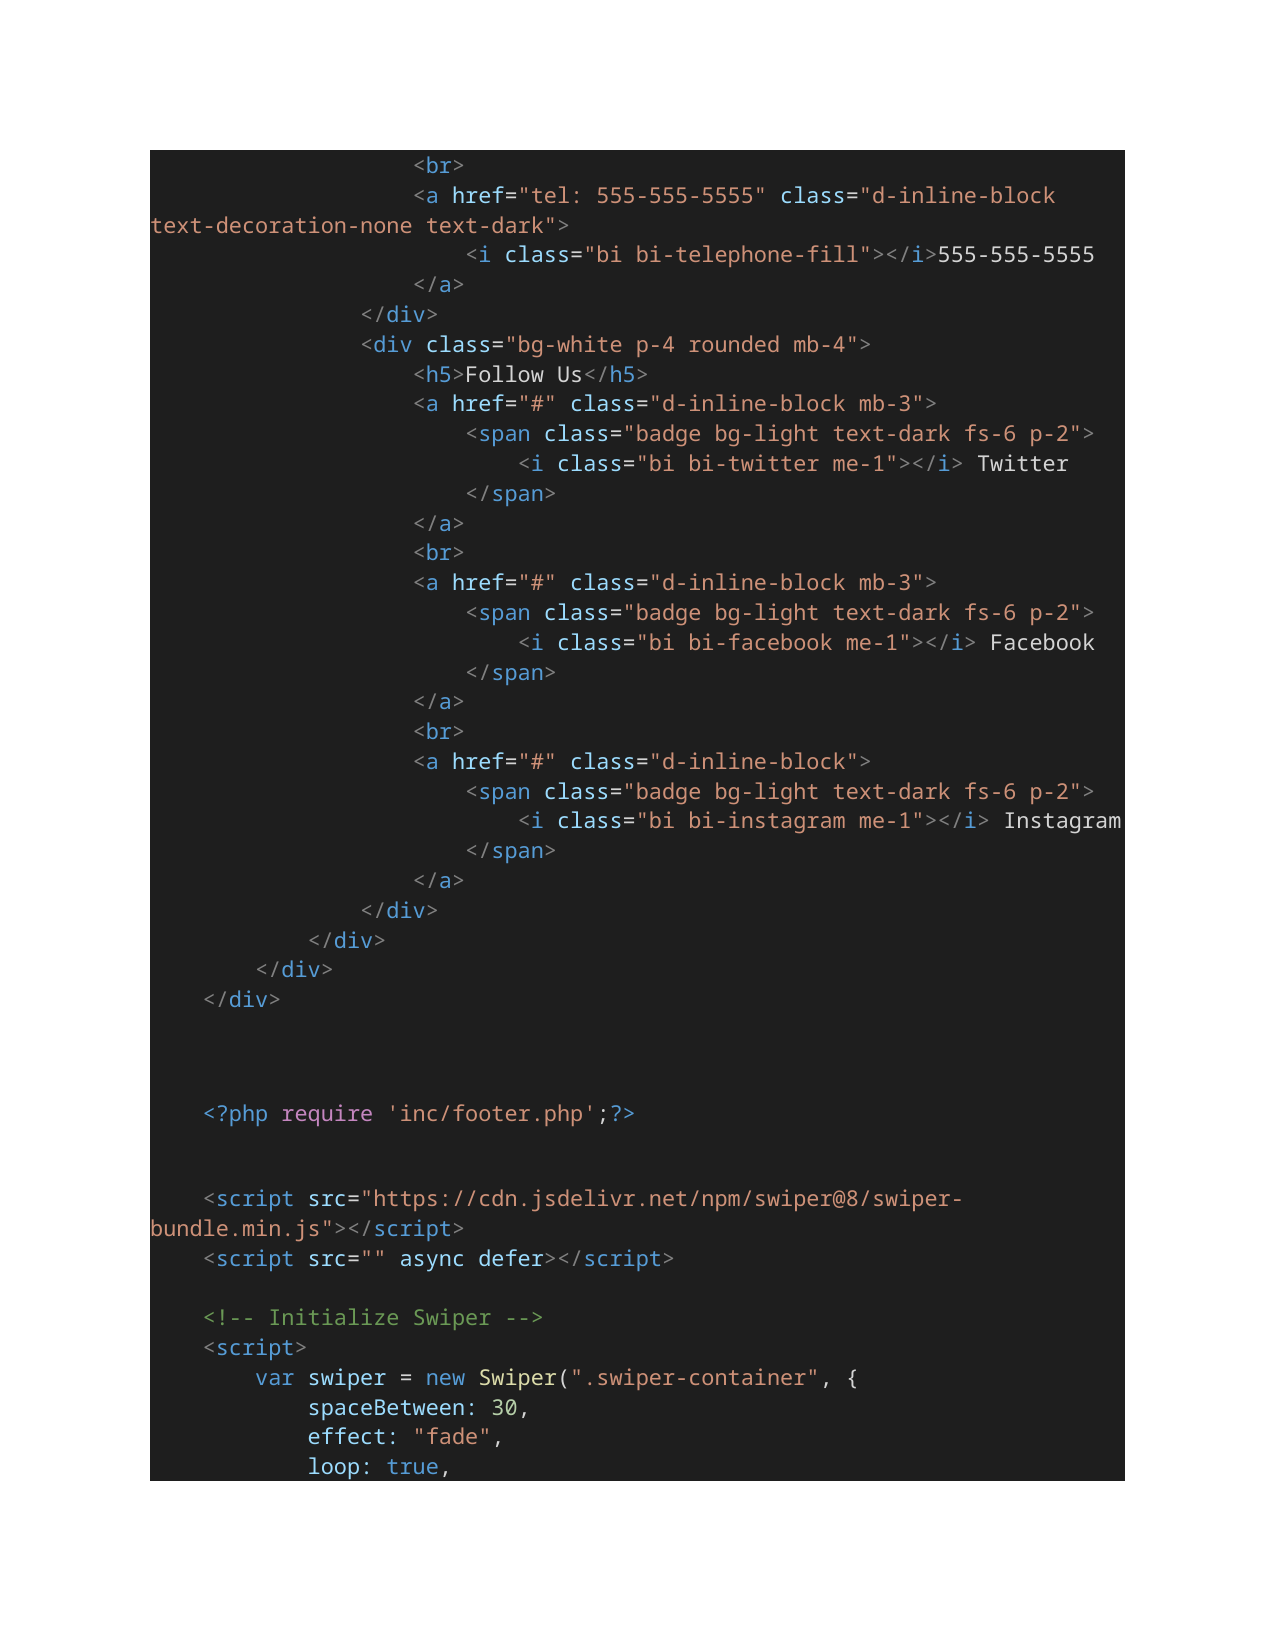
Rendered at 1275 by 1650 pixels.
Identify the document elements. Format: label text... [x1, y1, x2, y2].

text <h5>Follow Us</h5> [150, 358, 1125, 388]
text <a href="#" class="d-inline-block mb-3"> [150, 567, 1125, 597]
text <a href="#" class="d-inline-block"> [150, 746, 1125, 776]
text <script> [150, 1332, 1125, 1362]
text <a href="#" class="d-inline-block mb-3"> [150, 388, 1125, 418]
text <!-- Initialize Swiper --> [150, 1302, 1125, 1332]
text </a> [150, 507, 1125, 537]
text </a> [150, 269, 1125, 299]
text <i class="bi bi-twitter me-1"></i> Twitter [150, 448, 1125, 478]
text var swiper = new Swiper(".swiper-container", { [150, 1362, 1125, 1392]
text <?php require 'inc/footer.php';?> [150, 1098, 1125, 1128]
text <a href="tel: 555-555-5555" class="d-inline-block text-decoration-none text-dark"> [150, 180, 1125, 239]
text </div> [150, 954, 1125, 984]
text <i class="bi bi-instagram me-1"></i> Instagram [150, 805, 1125, 835]
text <span class="badge bg-light text-dark fs-6 p-2"> [150, 418, 1125, 448]
text </span> [150, 478, 1125, 507]
text <br> [150, 150, 1125, 180]
text </a> [150, 686, 1125, 716]
text </div> [150, 299, 1125, 329]
text <div class="bg-white p-4 rounded mb-4"> [150, 329, 1125, 358]
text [150, 239, 1125, 269]
text <br> [150, 537, 1125, 567]
text <br> [150, 716, 1125, 746]
text </a> [150, 865, 1125, 895]
text <span class="badge bg-light text-dark fs-6 p-2"> [150, 776, 1125, 805]
text </div> [150, 984, 1125, 1014]
text </span> [150, 656, 1125, 686]
text loop: true, [150, 1451, 1125, 1481]
text </div> [150, 895, 1125, 924]
text <script src="" async defer></script> [150, 1243, 1125, 1272]
text effect: "fade", [150, 1421, 1125, 1451]
text <i class="bi bi-facebook me-1"></i> Facebook [150, 627, 1125, 656]
text spaceBetween: 30, [150, 1392, 1125, 1421]
text <span class="badge bg-light text-dark fs-6 p-2"> [150, 597, 1125, 627]
text </div> [150, 924, 1125, 954]
text </span> [150, 835, 1125, 865]
text <script src="https://cdn.jsdelivr.net/npm/swiper@8/swiper-bundle.min.js"></script> [150, 1183, 1125, 1243]
